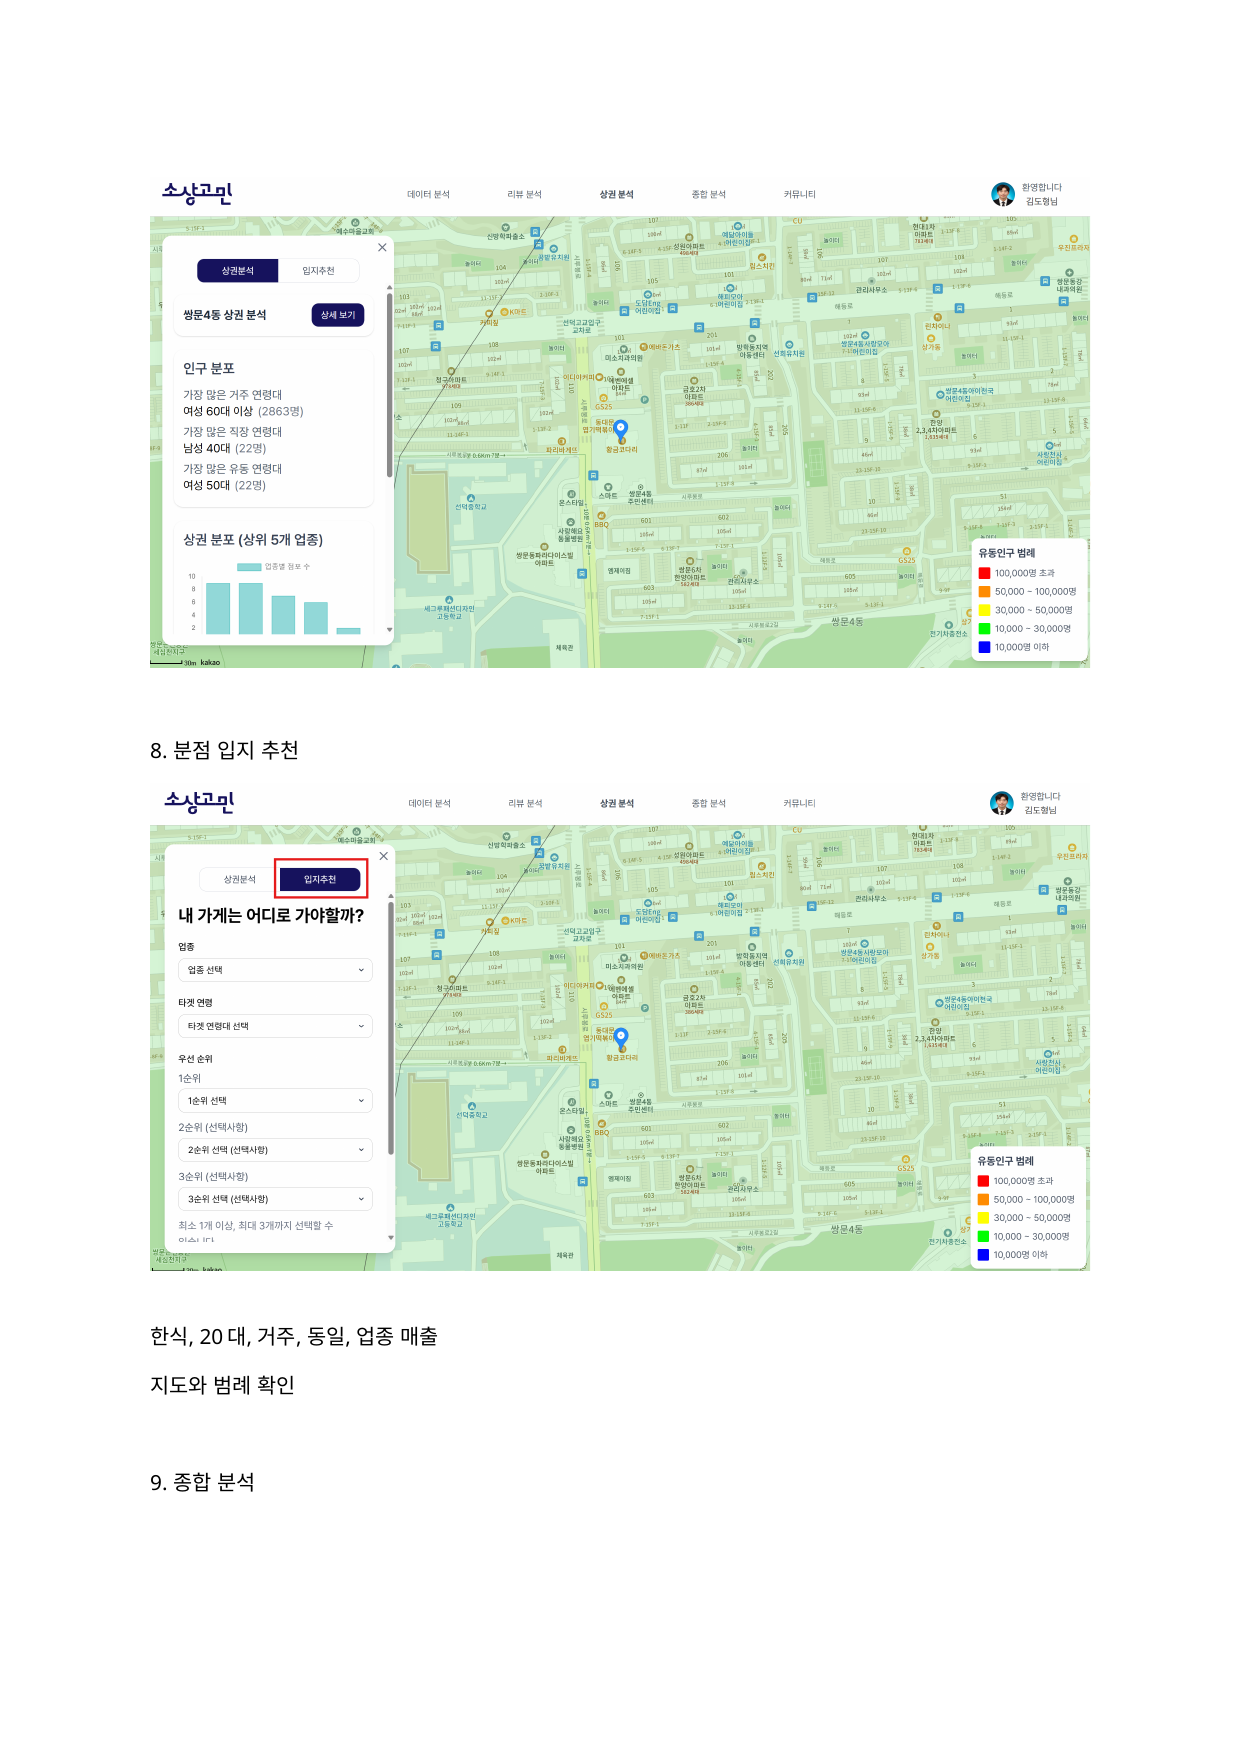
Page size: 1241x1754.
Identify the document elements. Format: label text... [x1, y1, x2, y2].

text 한식, 20대, 거주, 동일, 업종 매출 [150, 1320, 1090, 1350]
text 9. 종합 분석 [150, 1466, 1090, 1496]
picture [150, 177, 1091, 668]
picture [150, 783, 1091, 1271]
text 지도와 범례 확인 [150, 1369, 1090, 1399]
text 8. 분점 입지 추천 [150, 734, 1090, 764]
